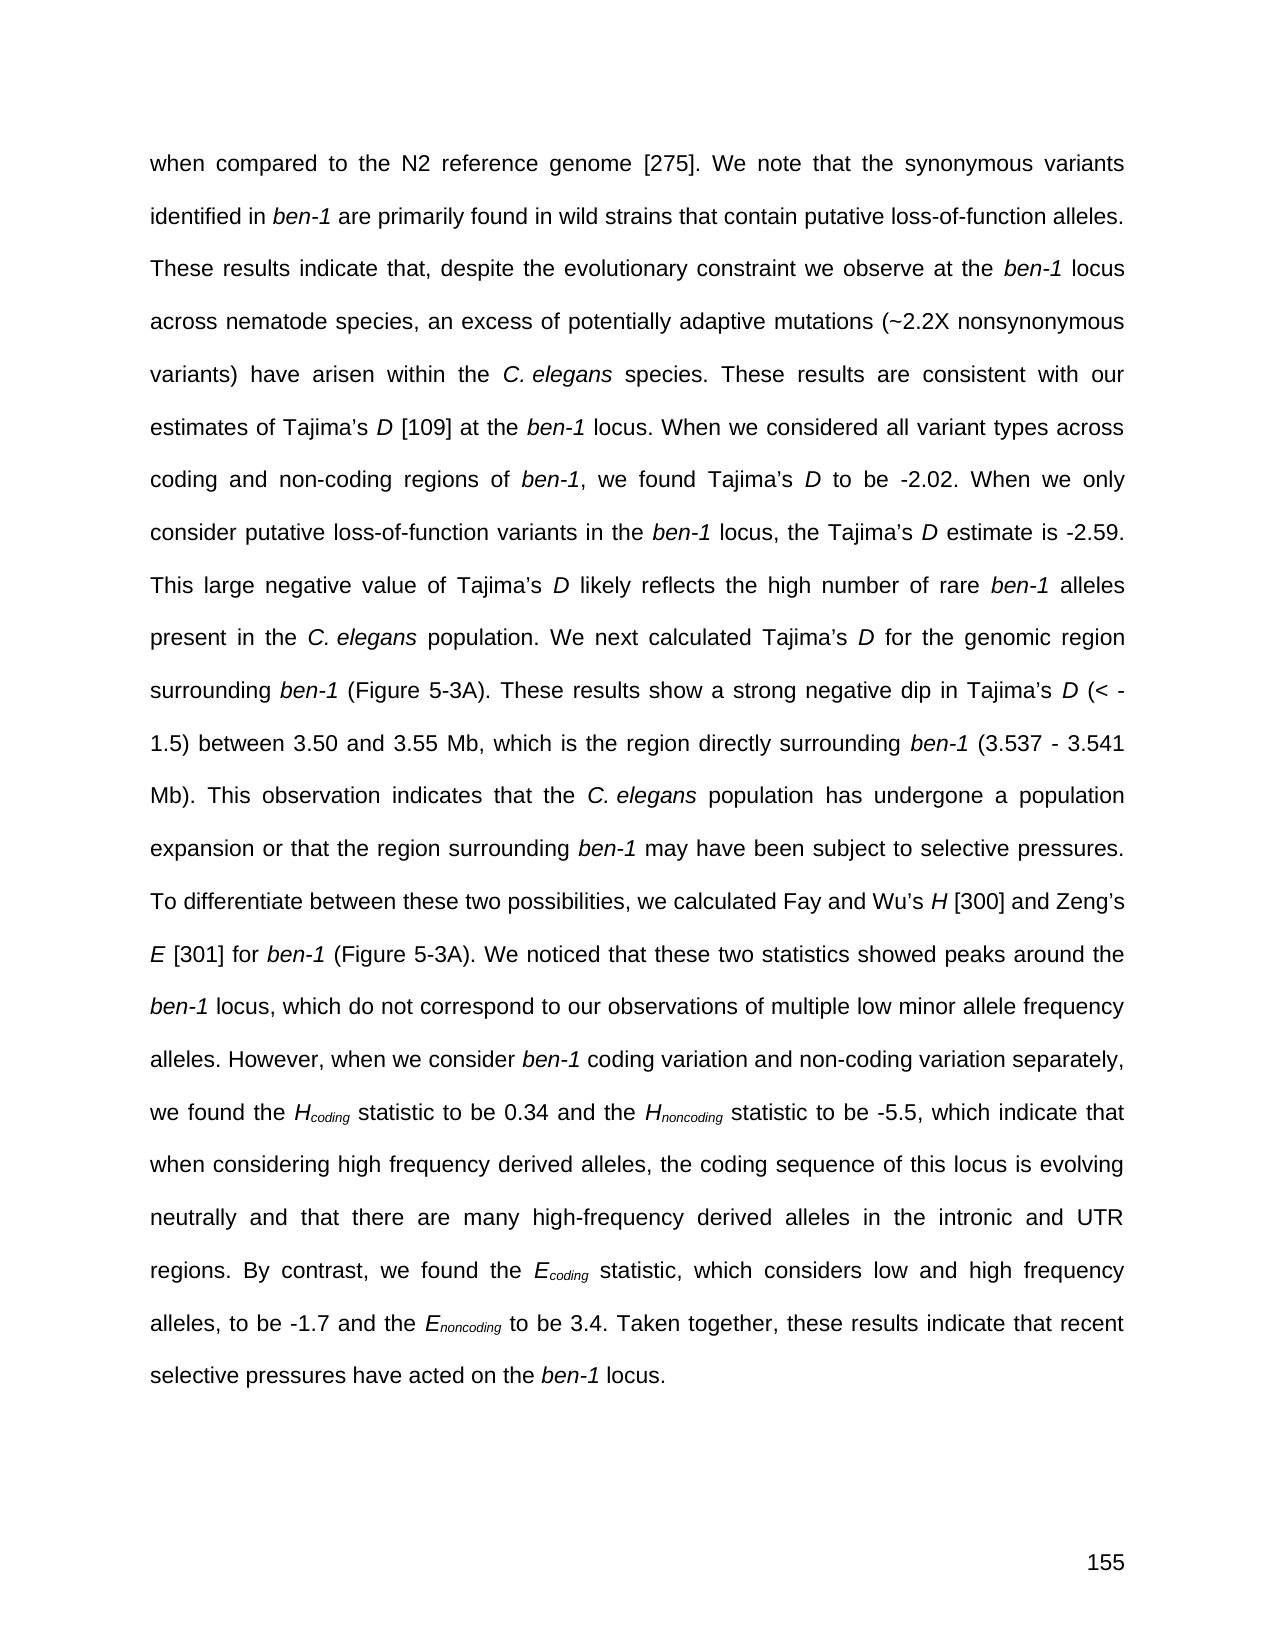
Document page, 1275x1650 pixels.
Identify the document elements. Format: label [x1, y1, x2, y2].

text [150, 150, 1125, 1389]
